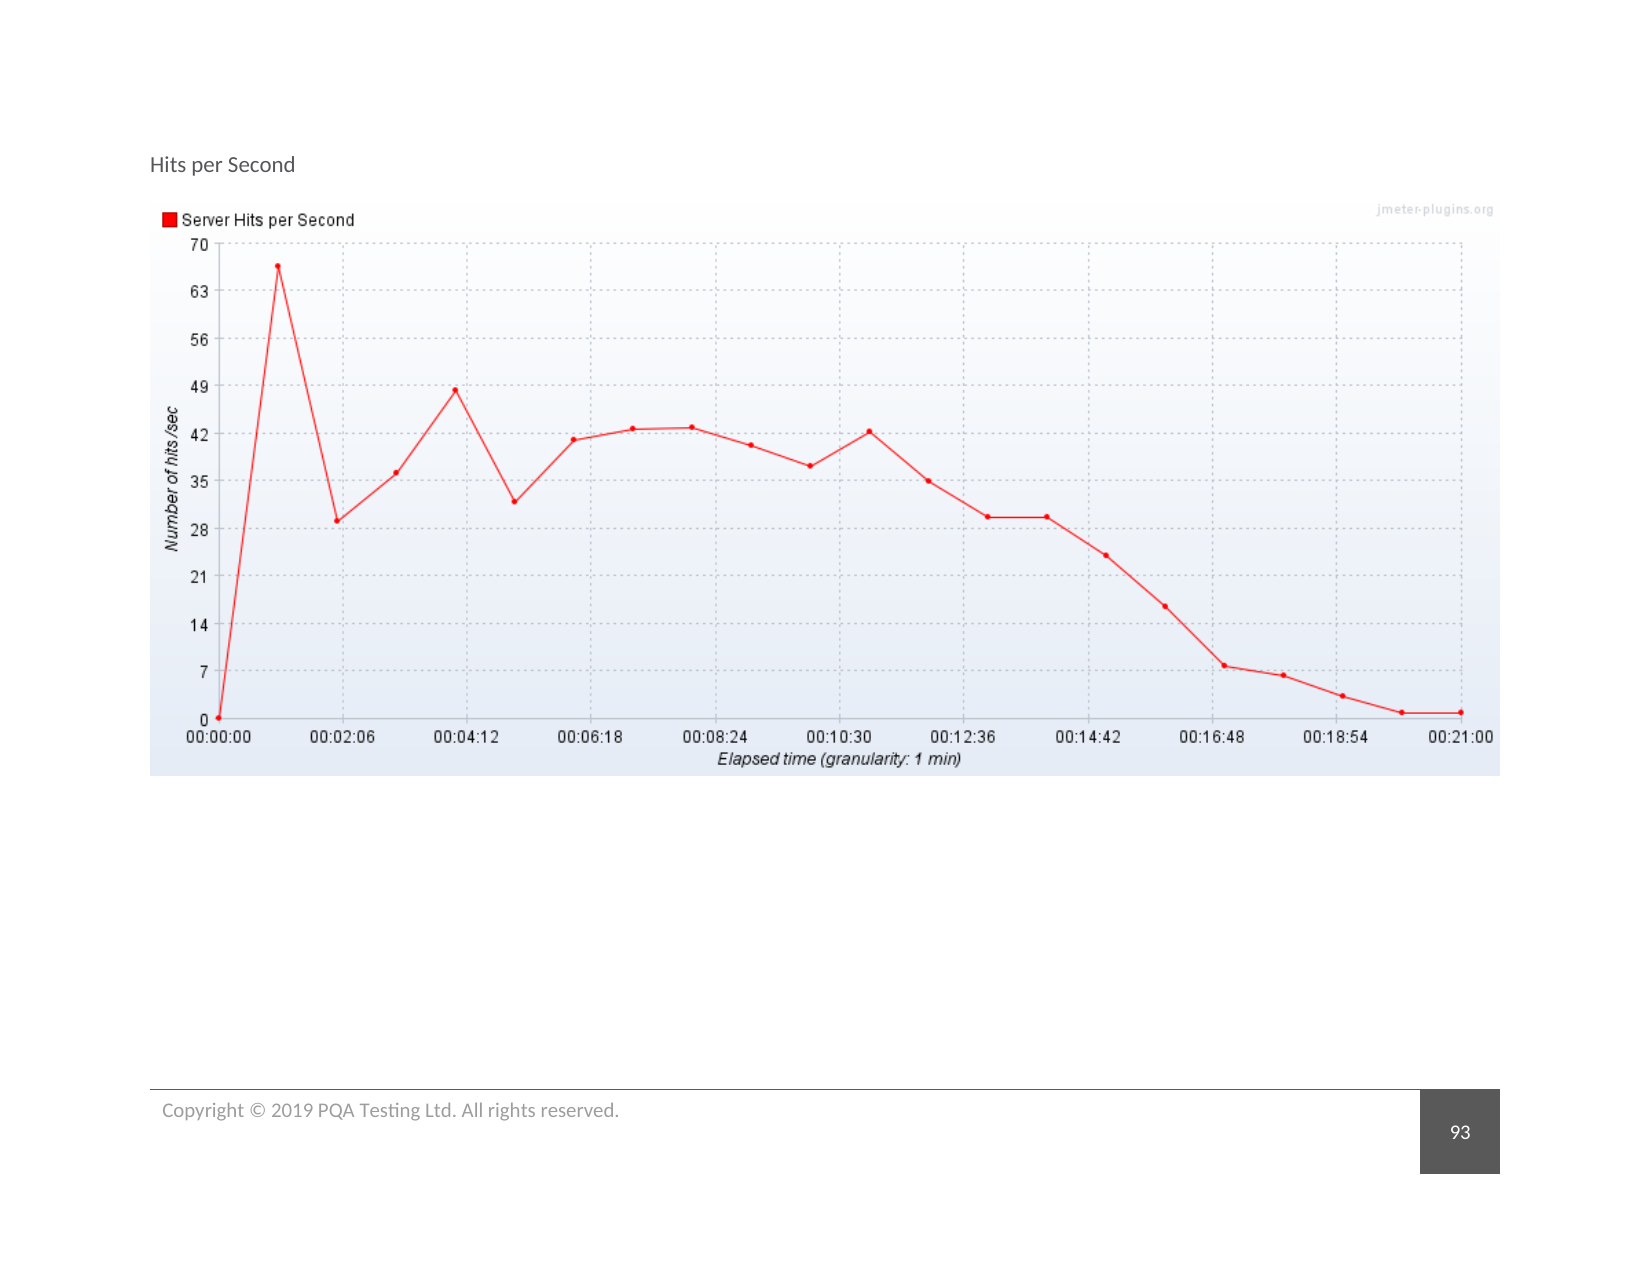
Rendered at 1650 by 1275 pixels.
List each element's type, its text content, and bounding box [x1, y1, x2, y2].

picture [150, 200, 1500, 776]
text Hits per Second [150, 150, 1500, 178]
